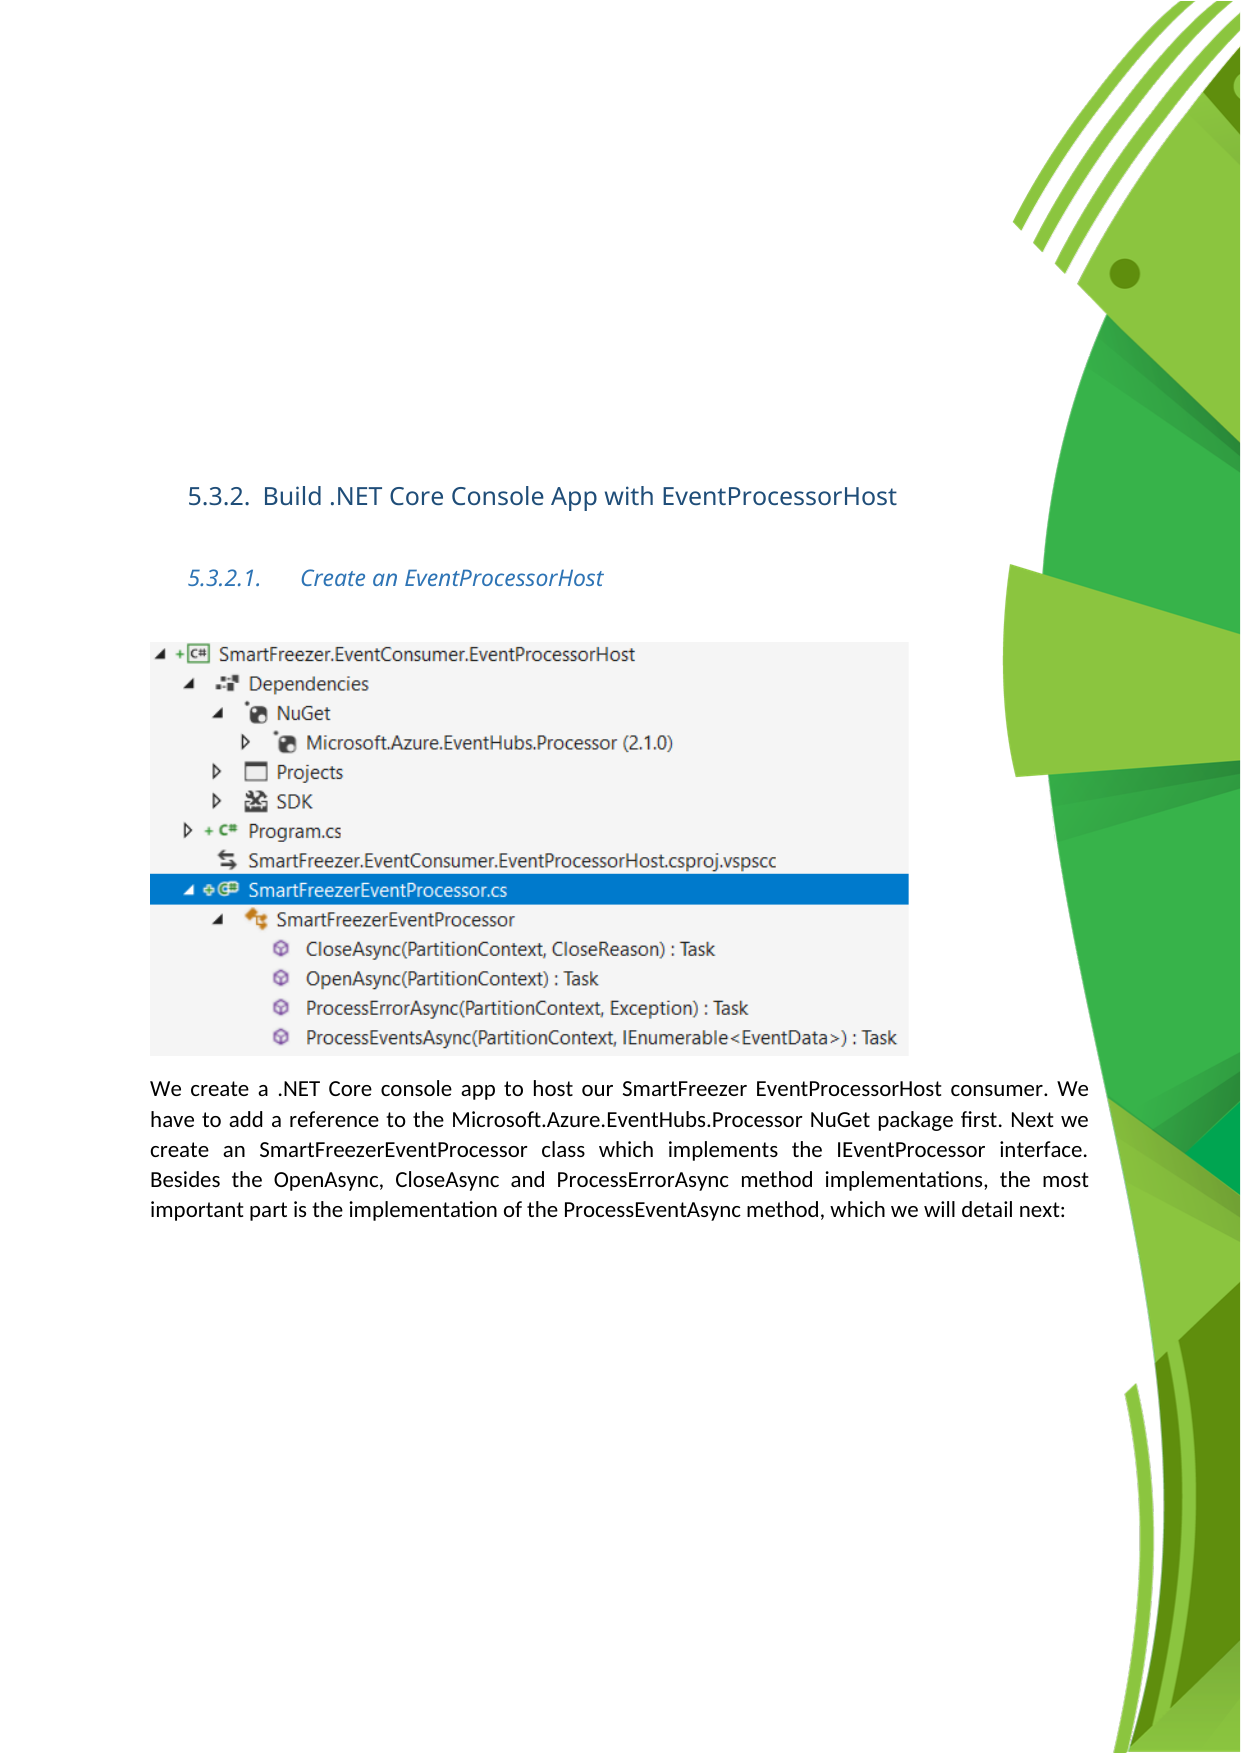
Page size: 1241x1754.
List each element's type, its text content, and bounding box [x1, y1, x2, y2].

subtitle Build .NET Core Console App with EventProcessorHost [187, 478, 1090, 512]
picture [150, 642, 909, 1056]
subtitle Create an EventProcessorHost [187, 562, 1090, 593]
picture [990, 1, 1241, 1753]
text We create a .NET Core console app to host our SmartFreezer EventProcessorHost consumer. We have to add a reference to the Microsoft.Azure.EventHubs.Processor NuGet package first. Next we create an SmartFreezerEventProcessor class which implements the IEventProcessor interface. Besides the OpenAsync, CloseAsync and ProcessErrorAsync method implementations, the most important part is the implementation of the ProcessEventAsync method, which we will detail next: [150, 1074, 1090, 1223]
